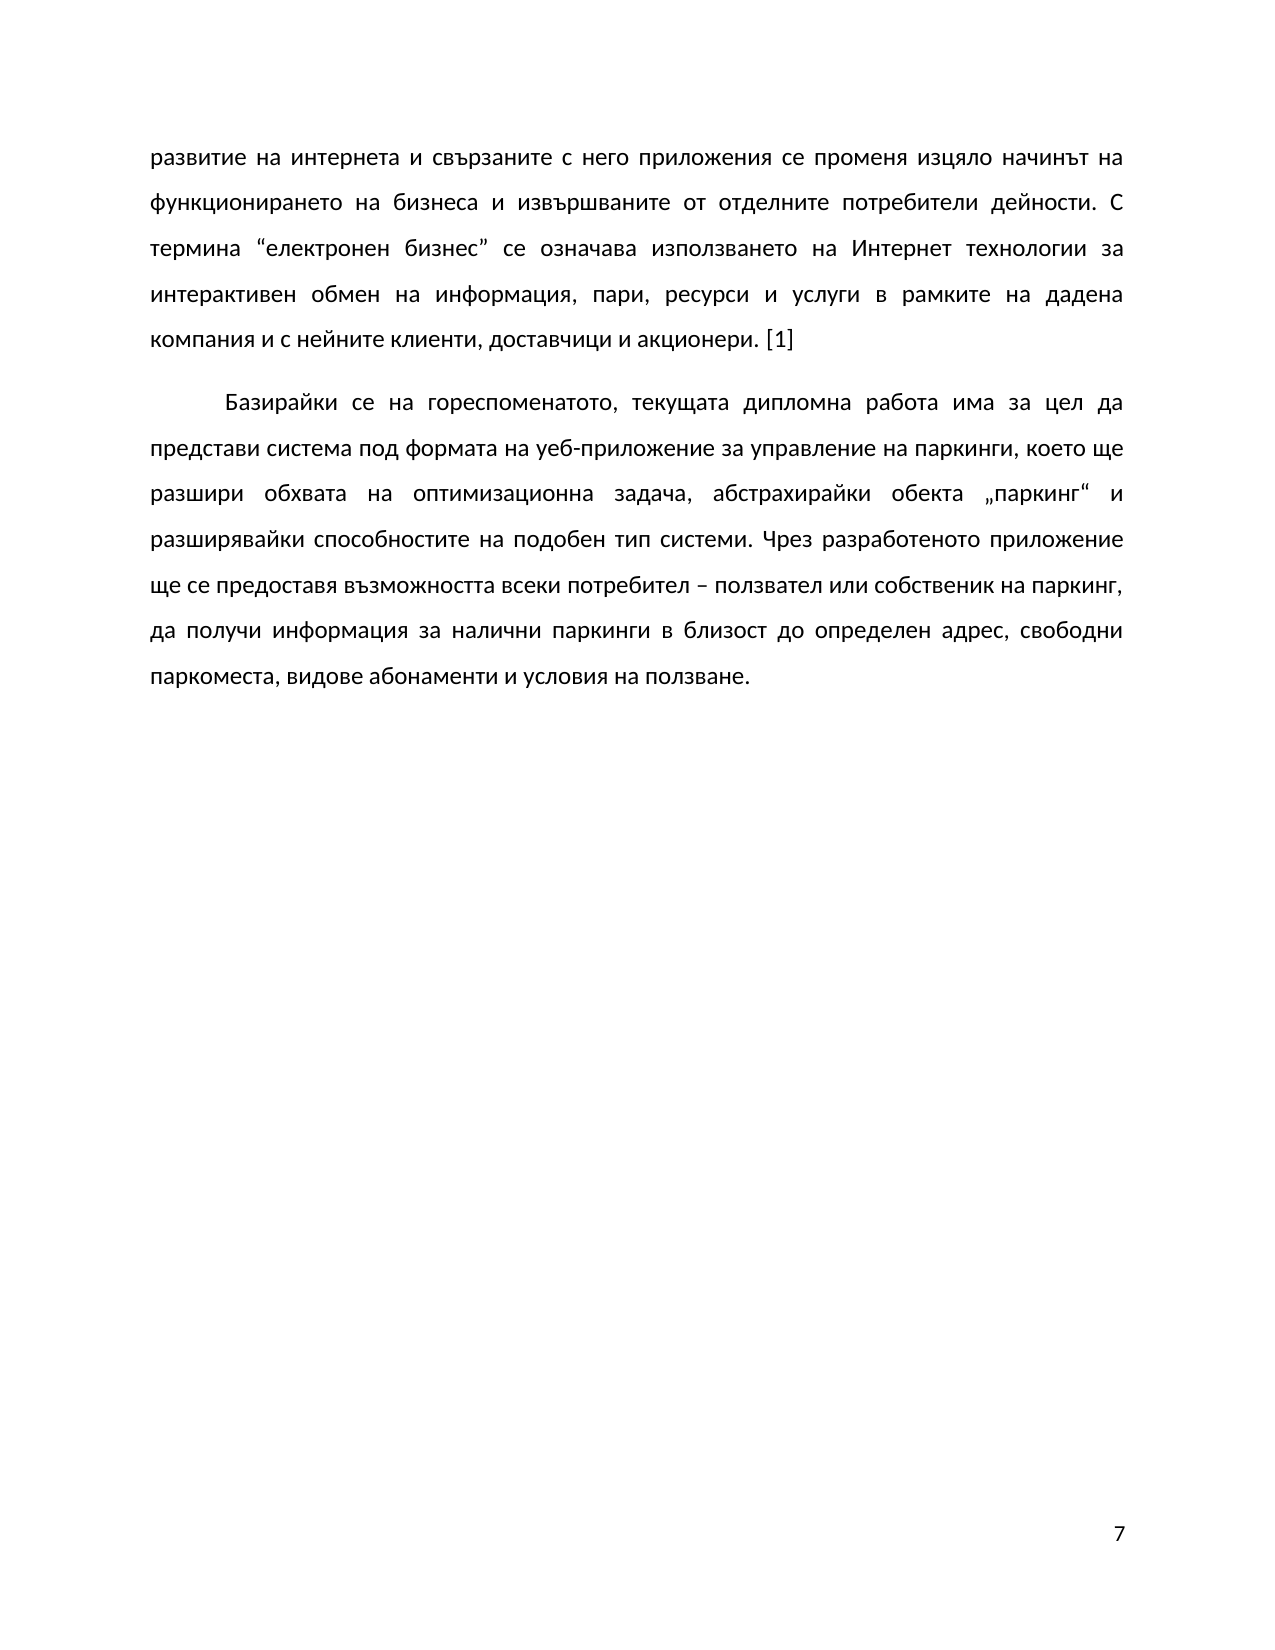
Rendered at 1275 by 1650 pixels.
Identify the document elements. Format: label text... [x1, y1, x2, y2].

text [150, 141, 1125, 354]
text Базирайки се на гореспоменатото, текущата дипломна работа има за цел да представи система под формата на уеб-приложение за управление на паркинги, което ще разшири обхвата на оптимизационна задача, абстрахирайки обекта „паркинг“ и разширявайки способностите на подобен тип системи. Чрез разработеното приложение ще се предоставя възможността всеки потребител – ползвател или собственик на паркинг, да получи информация за налични паркинги в близост до определен адрес, свободни паркоместа, видове абонаменти и условия на ползване. [150, 386, 1125, 691]
